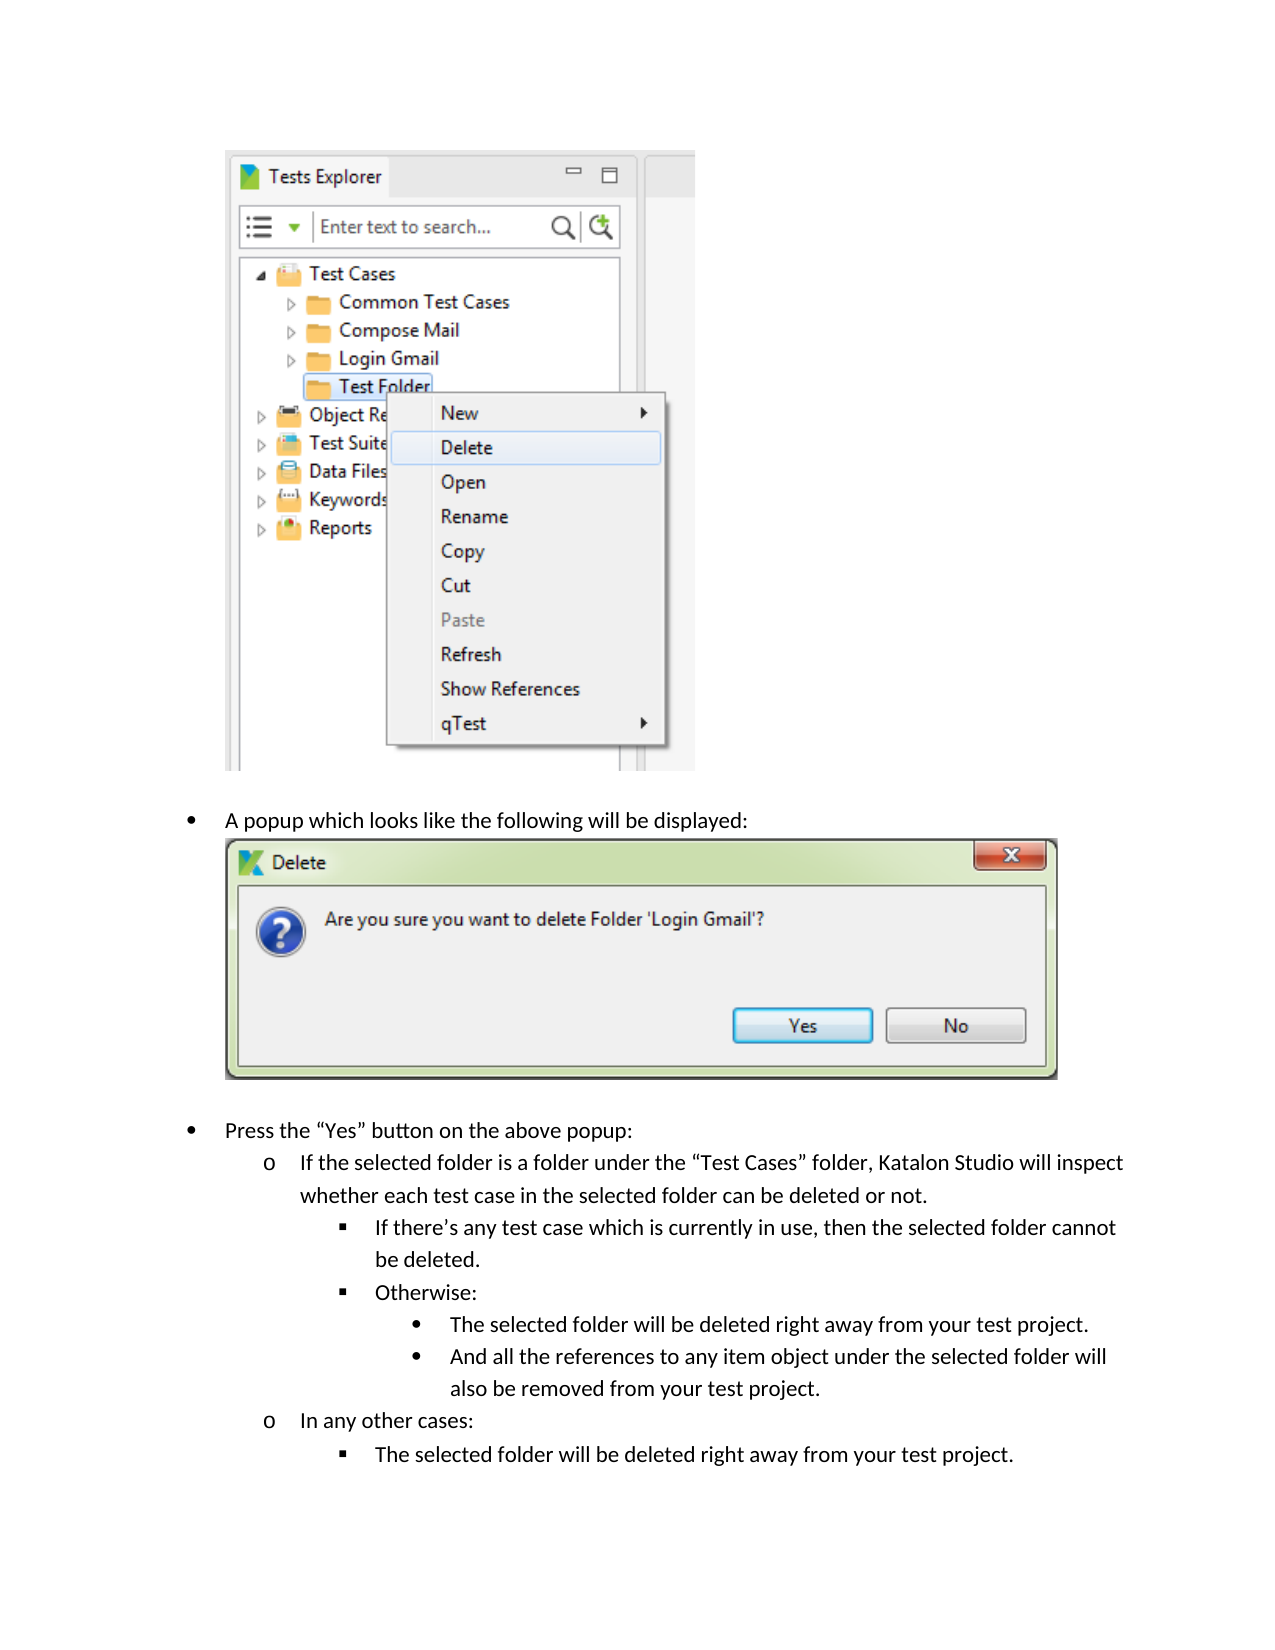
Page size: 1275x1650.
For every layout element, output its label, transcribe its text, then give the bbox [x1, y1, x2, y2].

list And all the references to any item object under the selected folder will also be removed from your test project. [412, 1342, 1125, 1402]
list Press the “Yes” button on the above popup: [187, 1116, 1125, 1144]
picture [225, 150, 696, 771]
list If the selected folder is a folder under the “Test Cases” folder, Katalon Studio will inspect whether each test case in the selected folder can be deleted or not. [262, 1148, 1125, 1209]
picture [225, 838, 1058, 1080]
list If there’s any test case which is currently in use, then the selected folder cannot be deleted. [337, 1213, 1125, 1274]
list In any other cases: [262, 1407, 1125, 1436]
list The selected folder will be deleted right away from your test project. [412, 1310, 1125, 1338]
list A popup which looks like the following will be displayed: [187, 807, 1125, 834]
list The selected folder will be deleted right away from your test project. [337, 1440, 1125, 1468]
list Otherwise: [337, 1278, 1125, 1306]
